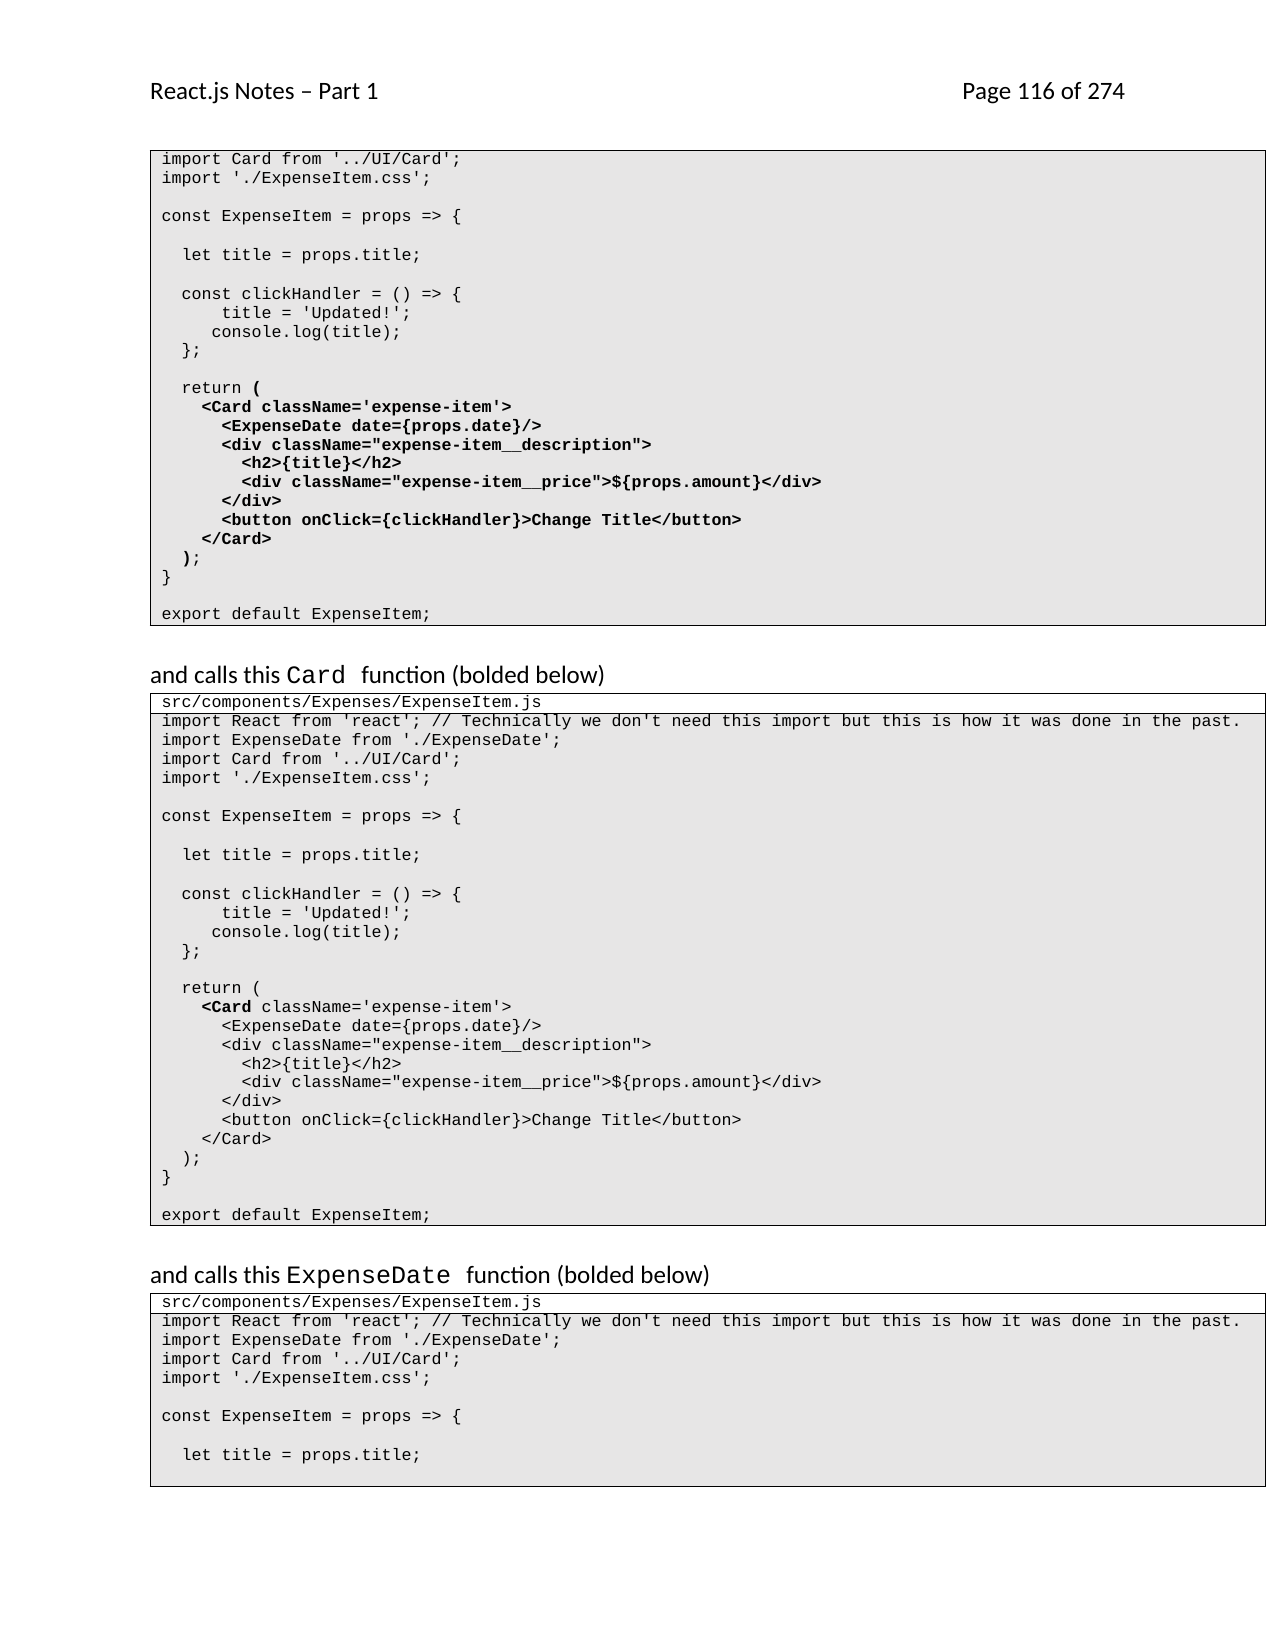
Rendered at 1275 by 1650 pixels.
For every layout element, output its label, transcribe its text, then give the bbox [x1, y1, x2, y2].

table_header src/components/Expenses/ExpenseItem.js [151, 694, 1265, 712]
table_header src/components/Expenses/ExpenseItem.js [151, 1294, 1265, 1312]
text and calls this ExpenseDate function (bolded below) [150, 1259, 1125, 1291]
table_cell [151, 151, 1265, 625]
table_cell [151, 1314, 1265, 1486]
text and calls this Card function (bolded below) [150, 659, 1125, 691]
